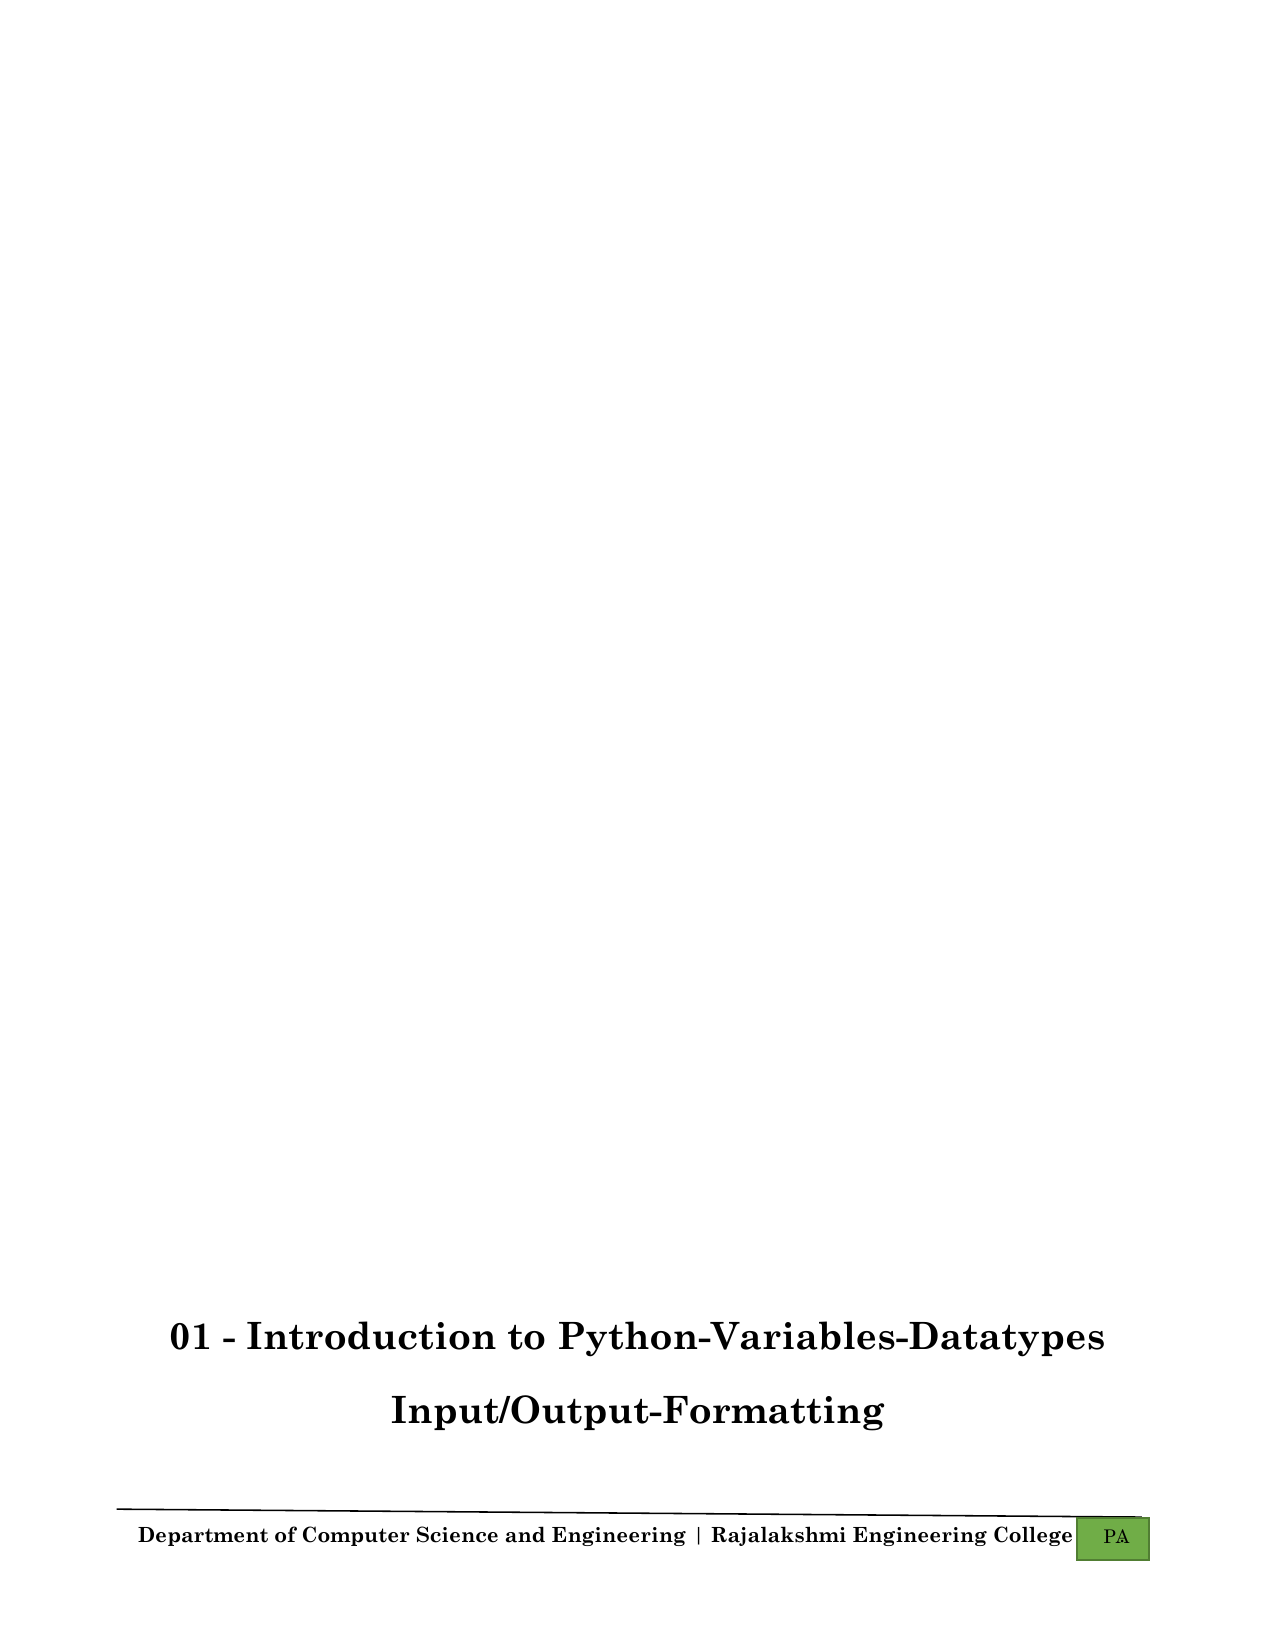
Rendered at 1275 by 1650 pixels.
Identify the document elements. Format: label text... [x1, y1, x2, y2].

text 01 - Introduction to Python-Variables-Datatypes [150, 1313, 1125, 1358]
text Input/Output-Formatting [150, 1387, 1125, 1432]
